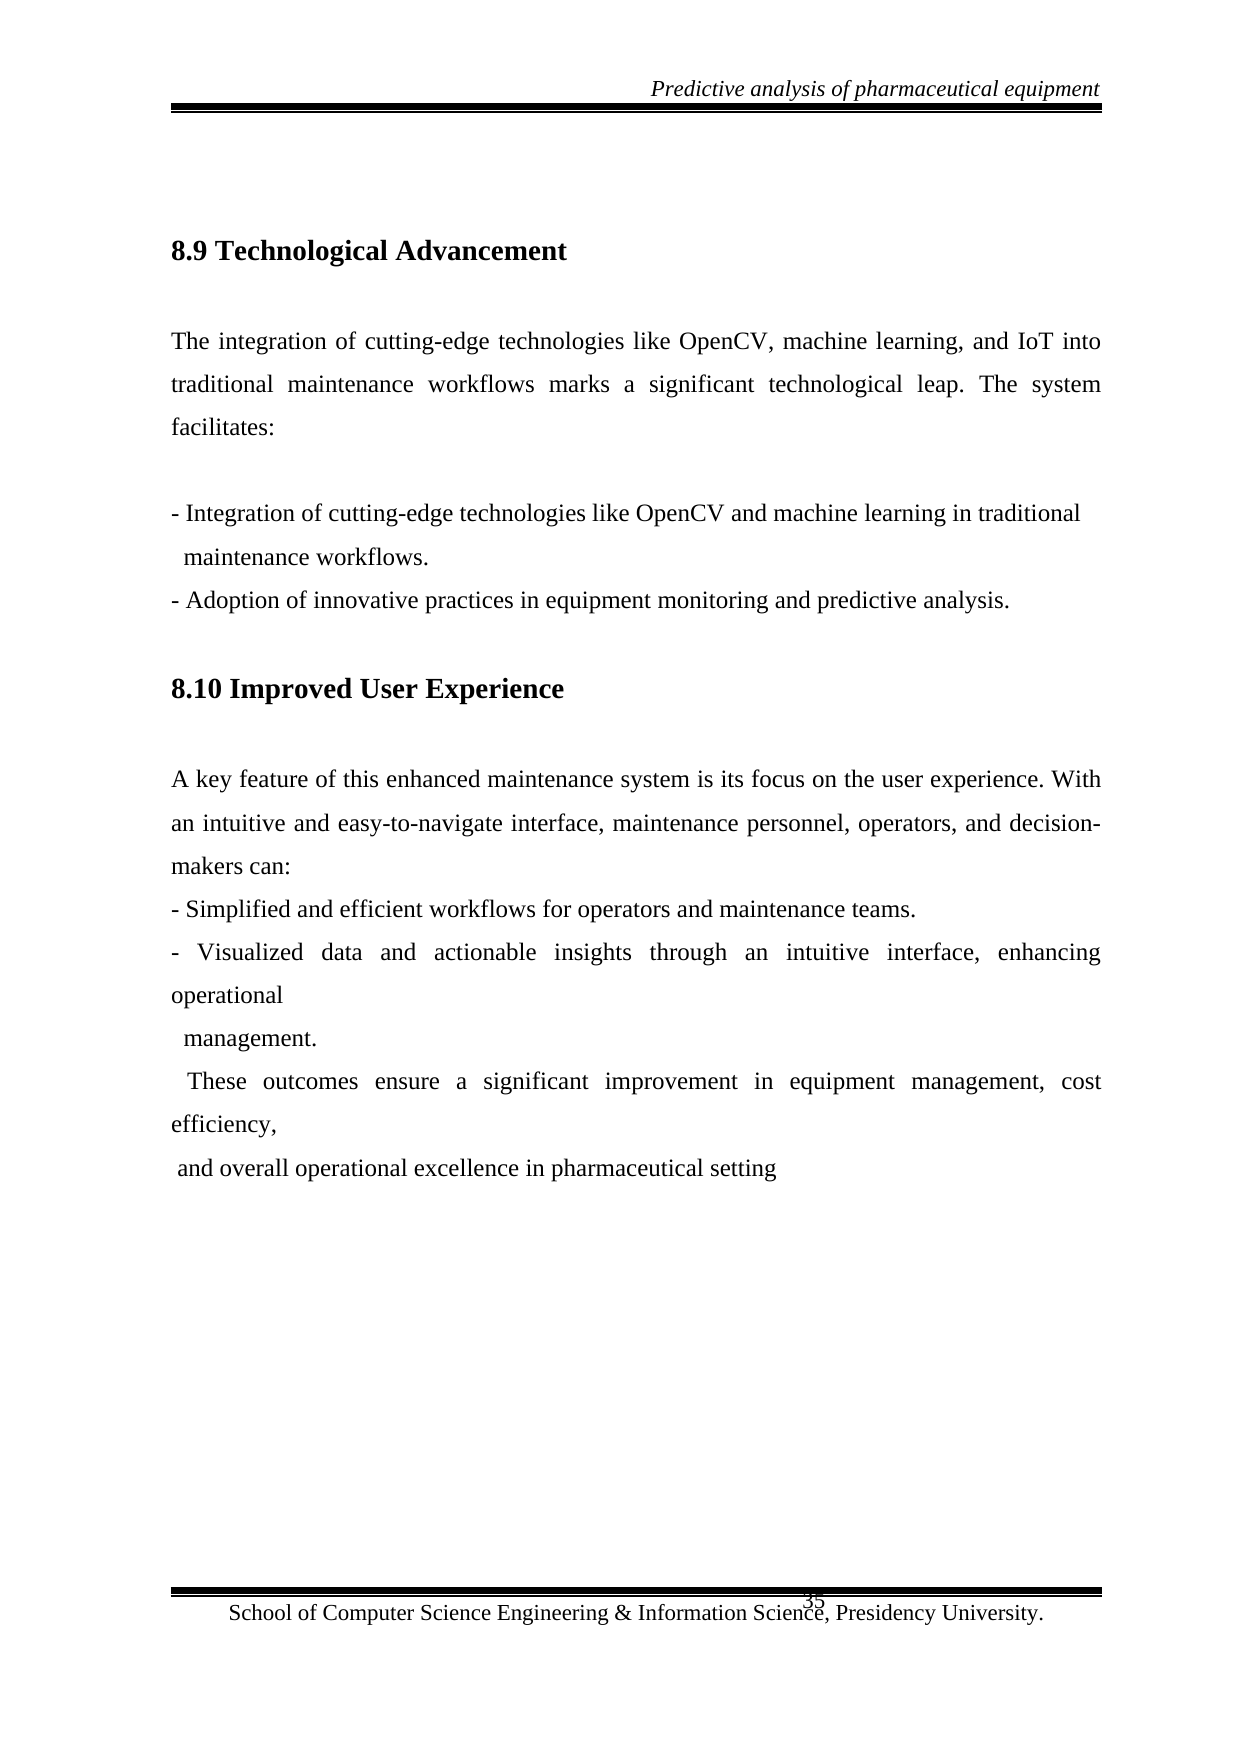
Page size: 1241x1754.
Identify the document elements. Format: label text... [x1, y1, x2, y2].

text management. [171, 1023, 1102, 1052]
text The integration of cutting-edge technologies like OpenCV, machine learning, and IoT into traditional maintenance workflows marks a significant technological leap. The system facilitates: [171, 326, 1102, 441]
text - Adoption of innovative practices in equipment monitoring and predictive analysis. [171, 585, 1102, 613]
text 8.10 Improved User Experience [171, 671, 1102, 704]
text These outcomes ensure a significant improvement in equipment management, cost efficiency, [171, 1066, 1102, 1138]
text 8.9 Technological Advancement [171, 233, 1102, 266]
text - Visualized data and actionable insights through an intuitive interface, enhancing operational [171, 937, 1102, 1009]
text and overall operational excellence in pharmaceutical setting [171, 1153, 1102, 1181]
text - Integration of cutting-edge technologies like OpenCV and machine learning in traditional [171, 498, 1102, 527]
text A key feature of this enhanced maintenance system is its focus on the user experience. With an intuitive and easy-to-navigate interface, maintenance personnel, operators, and decision-makers can: [171, 764, 1102, 879]
text maintenance workflows. [171, 542, 1102, 570]
text - Simplified and efficient workflows for operators and maintenance teams. [171, 894, 1102, 923]
